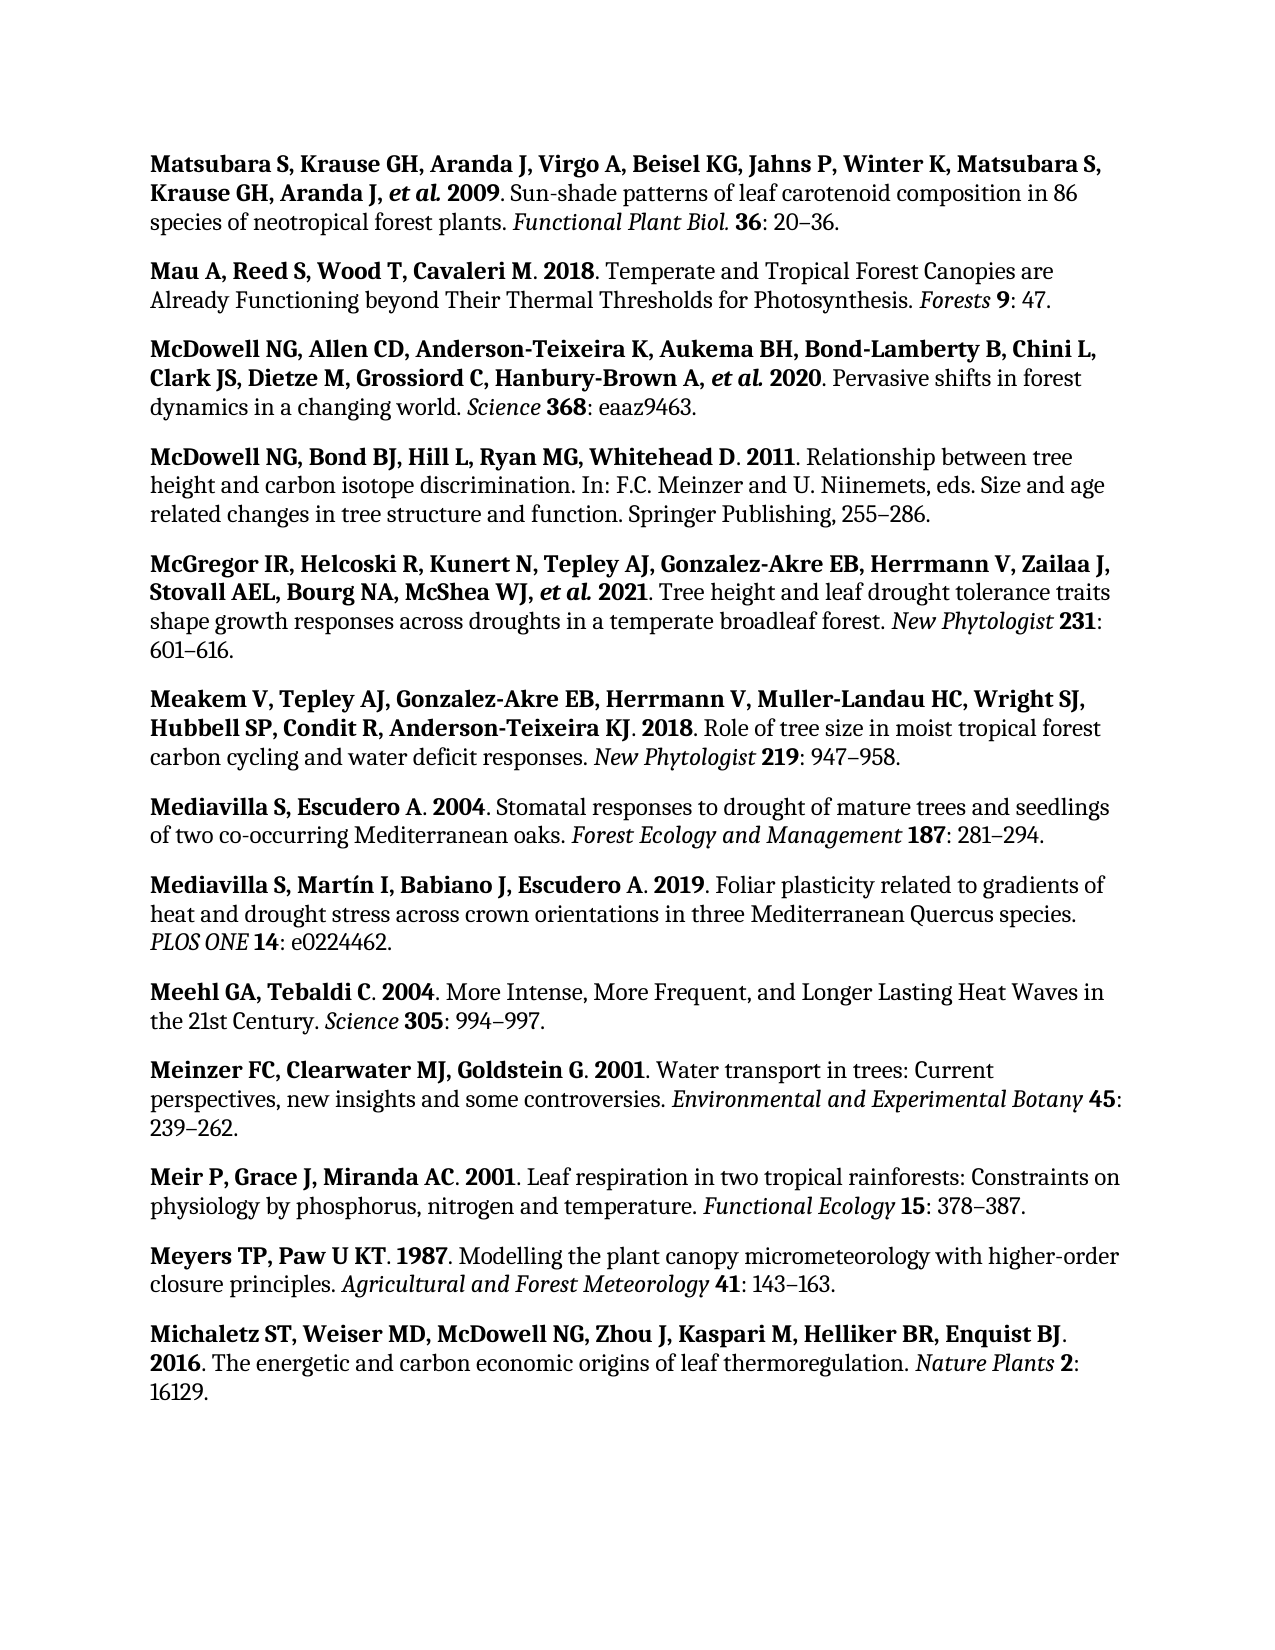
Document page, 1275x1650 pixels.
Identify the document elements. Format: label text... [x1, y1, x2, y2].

text Meehl GA, Tebaldi C. 2004. More Intense, More Frequent, and Longer Lasting Heat Waves in the 21st Century. Science 305: 994–997. [150, 978, 1125, 1035]
text Meir P, Grace J, Miranda AC. 2001. Leaf respiration in two tropical rainforests: Constraints on physiology by phosphorus, nitrogen and temperature. Functional Ecology 15: 378–387. [150, 1163, 1125, 1221]
text Meakem V, Tepley AJ, Gonzalez-Akre EB, Herrmann V, Muller-Landau HC, Wright SJ, Hubbell SP, Condit R, Anderson-Teixeira KJ. 2018. Role of tree size in moist tropical forest carbon cycling and water deficit responses. New Phytologist 219: 947–958. [150, 685, 1125, 772]
text Mau A, Reed S, Wood T, Cavaleri M. 2018. Temperate and Tropical Forest Canopies are Already Functioning beyond Their Thermal Thresholds for Photosynthesis. Forests 9: 47. [150, 257, 1125, 314]
text Matsubara S, Krause GH, Aranda J, Virgo A, Beisel KG, Jahns P, Winter K, Matsubara S, Krause GH, Aranda J, et al. 2009. Sun-shade patterns of leaf carotenoid composition in 86 species of neotropical forest plants. Functional Plant Biol. 36: 20–36. [150, 150, 1125, 236]
text Mediavilla S, Martín I, Babiano J, Escudero A. 2019. Foliar plasticity related to gradients of heat and drought stress across crown orientations in three Mediterranean Quercus species. PLOS ONE 14: e0224462. [150, 871, 1125, 957]
text Meinzer FC, Clearwater MJ, Goldstein G. 2001. Water transport in trees: Current perspectives, new insights and some controversies. Environmental and Experimental Botany 45: 239–262. [150, 1056, 1125, 1142]
text Michaletz ST, Weiser MD, McDowell NG, Zhou J, Kaspari M, Helliker BR, Enquist BJ. 2016. The energetic and carbon economic origins of leaf thermoregulation. Nature Plants 2: 16129. [150, 1320, 1125, 1406]
text Mediavilla S, Escudero A. 2004. Stomatal responses to drought of mature trees and seedlings of two co-occurring Mediterranean oaks. Forest Ecology and Management 187: 281–294. [150, 792, 1125, 850]
text Meyers TP, Paw U KT. 1987. Modelling the plant canopy micrometeorology with higher-order closure principles. Agricultural and Forest Meteorology 41: 143–163. [150, 1242, 1125, 1299]
text McDowell NG, Bond BJ, Hill L, Ryan MG, Whitehead D. 2011. Relationship between tree height and carbon isotope discrimination. In: F.C. Meinzer and U. Niinemets, eds. Size and age related changes in tree structure and function. Springer Publishing, 255–286. [150, 442, 1125, 529]
text McDowell NG, Allen CD, Anderson-Teixeira K, Aukema BH, Bond-Lamberty B, Chini L, Clark JS, Dietze M, Grossiord C, Hanbury-Brown A, et al. 2020. Pervasive shifts in forest dynamics in a changing world. Science 368: eaaz9463. [150, 335, 1125, 422]
text McGregor IR, Helcoski R, Kunert N, Tepley AJ, Gonzalez-Akre EB, Herrmann V, Zailaa J, Stovall AEL, Bourg NA, McShea WJ, et al. 2021. Tree height and leaf drought tolerance traits shape growth responses across droughts in a temperate broadleaf forest. New Phytologist 231: 601–616. [150, 549, 1125, 664]
